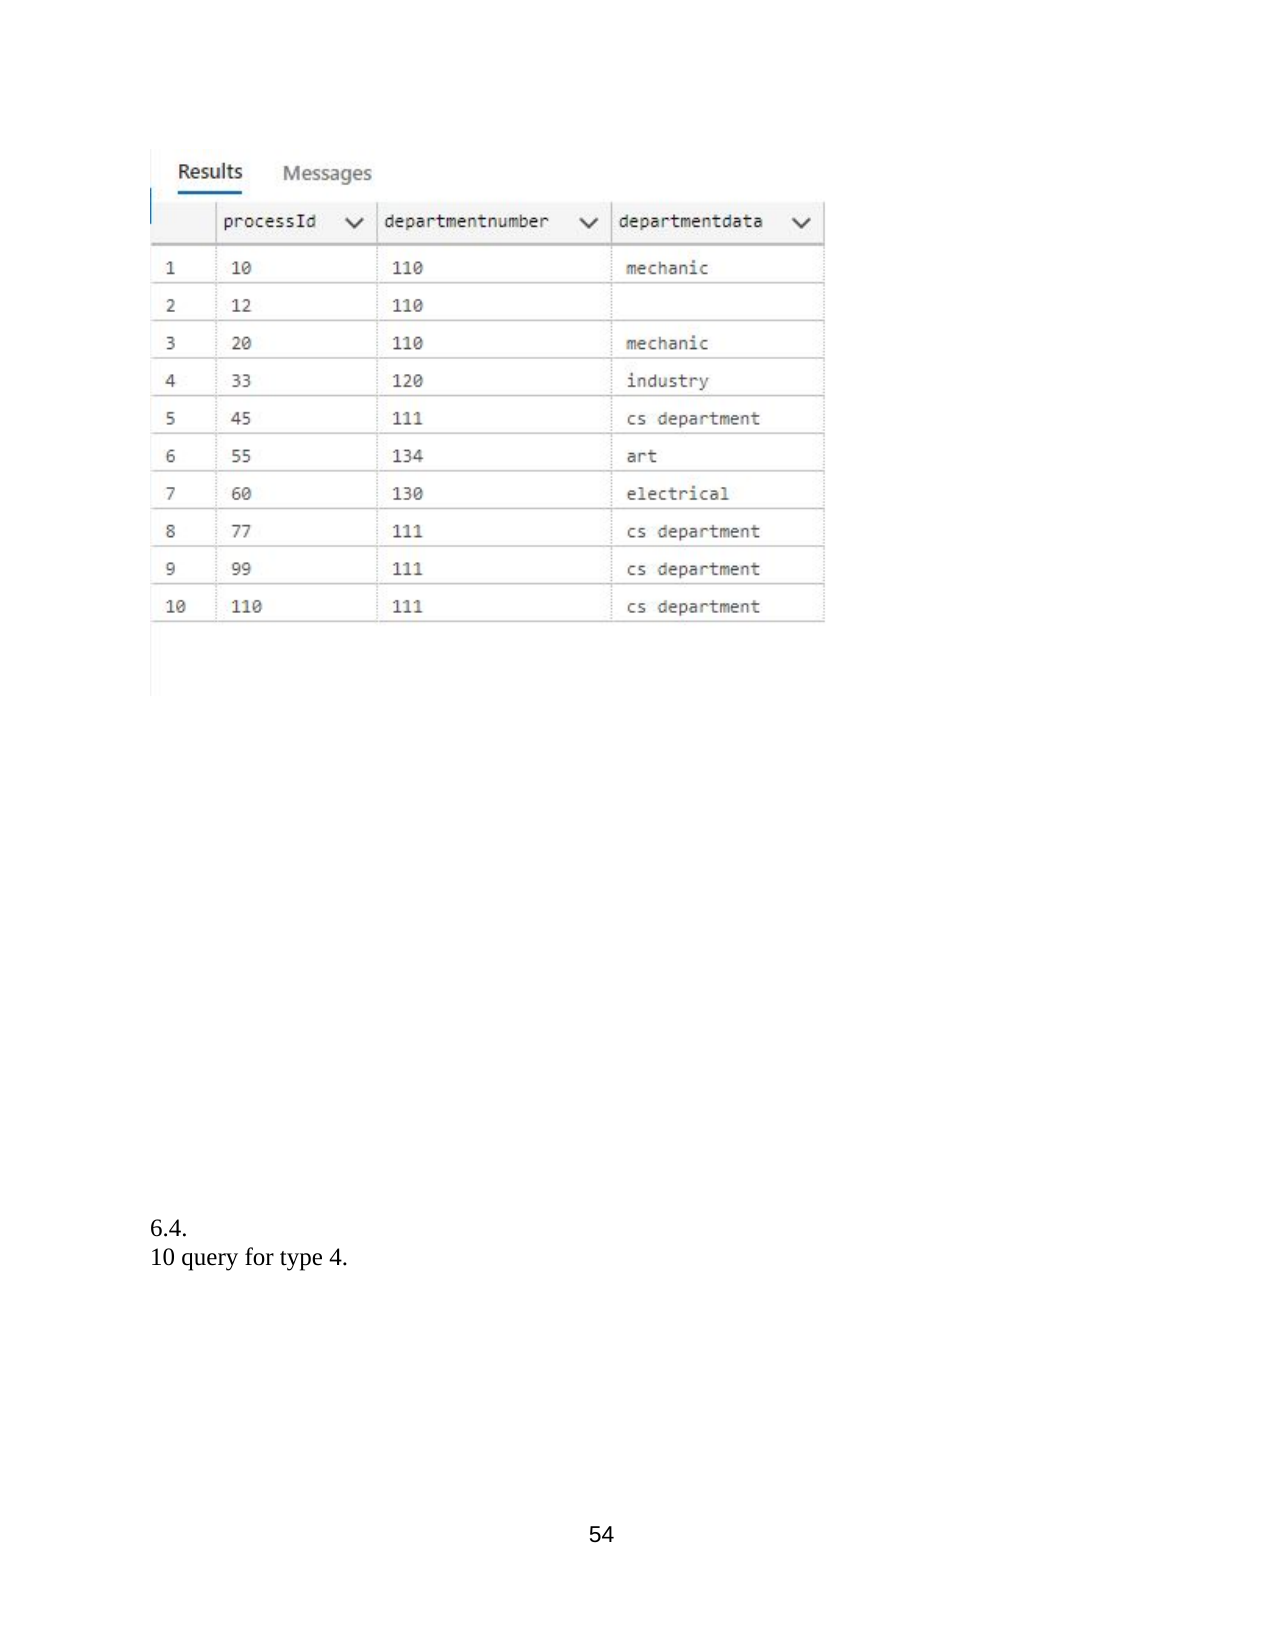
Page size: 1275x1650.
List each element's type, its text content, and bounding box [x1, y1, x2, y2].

picture [150, 149, 872, 696]
text 10 query for type 4. [150, 1242, 1125, 1270]
text 6.4. [150, 1213, 1125, 1242]
